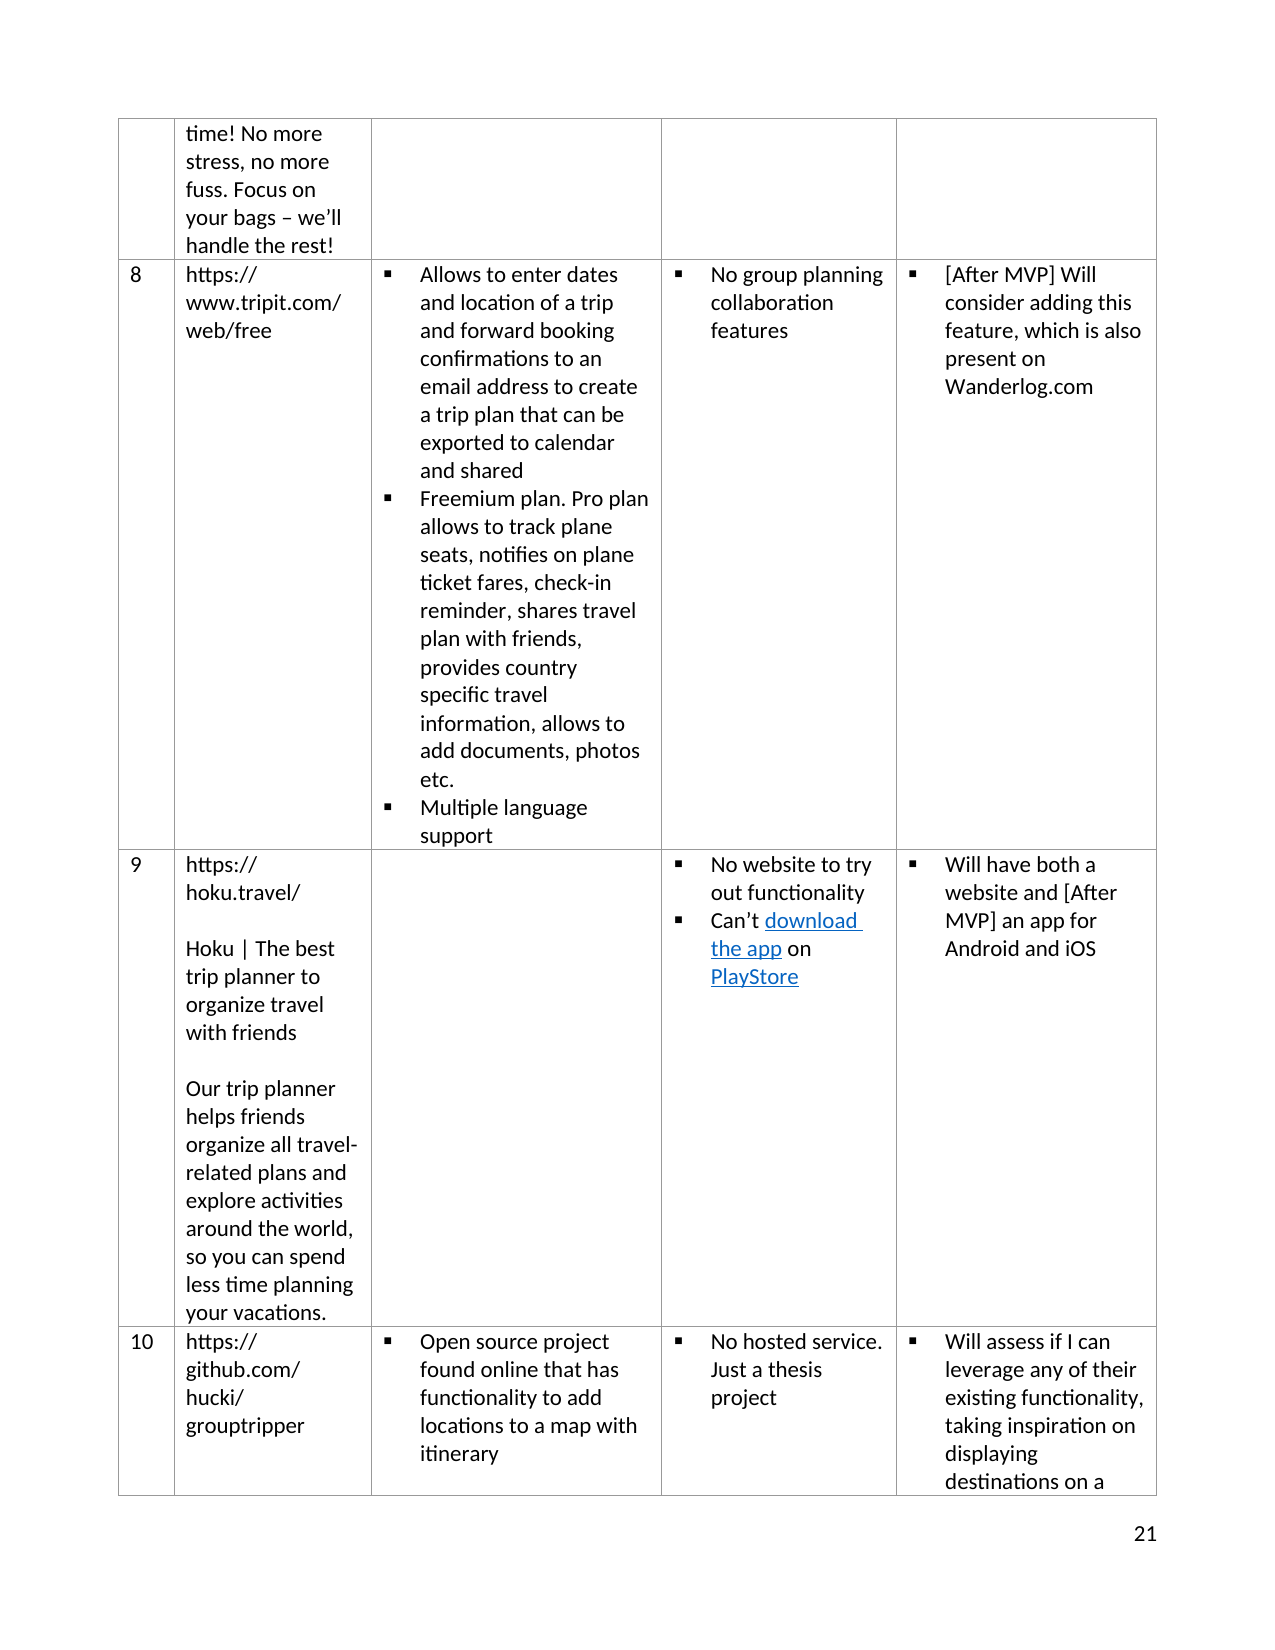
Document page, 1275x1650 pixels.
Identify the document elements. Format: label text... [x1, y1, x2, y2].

table_cell https://www.tripit.com/web/free [175, 260, 371, 849]
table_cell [372, 1327, 661, 1495]
table_cell [After MVP] Will consider adding this feature, which is also present on Wanderlog.com [897, 260, 1156, 849]
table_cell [662, 1327, 896, 1495]
table_cell No website to try out functionality Can’t download the app on PlayStore [662, 850, 896, 1326]
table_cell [897, 1327, 1156, 1495]
table_cell 10 [119, 1327, 174, 1495]
table_cell [372, 850, 661, 1326]
table_cell 8 [119, 260, 174, 849]
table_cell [897, 119, 1156, 259]
table_cell Will have both a website and [After MVP] an app for Android and iOS [897, 850, 1156, 1326]
table_cell No group planning collaboration features [662, 260, 896, 849]
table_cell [175, 1327, 371, 1495]
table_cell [175, 119, 371, 259]
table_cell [662, 119, 896, 259]
table_cell https://hoku.travel/ Hoku | The best trip planner to organize travel with friends Our trip planner helps friends organize all travel-related plans and explore activities around the world, so you can spend less time planning your vacations. [175, 850, 371, 1326]
table_cell 7 [119, 119, 174, 259]
table_cell 9 [119, 850, 174, 1326]
table_cell Allows to enter dates and location of a trip and forward booking confirmations to an email address to create a trip plan that can be exported to calendar and shared Freemium plan. Pro plan allows to track plane seats, notifies on plane ticket fares, check-in reminder, shares travel plan with friends, provides country specific travel information, allows to add documents, photos etc. Multiple language support [372, 260, 661, 849]
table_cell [372, 119, 661, 259]
